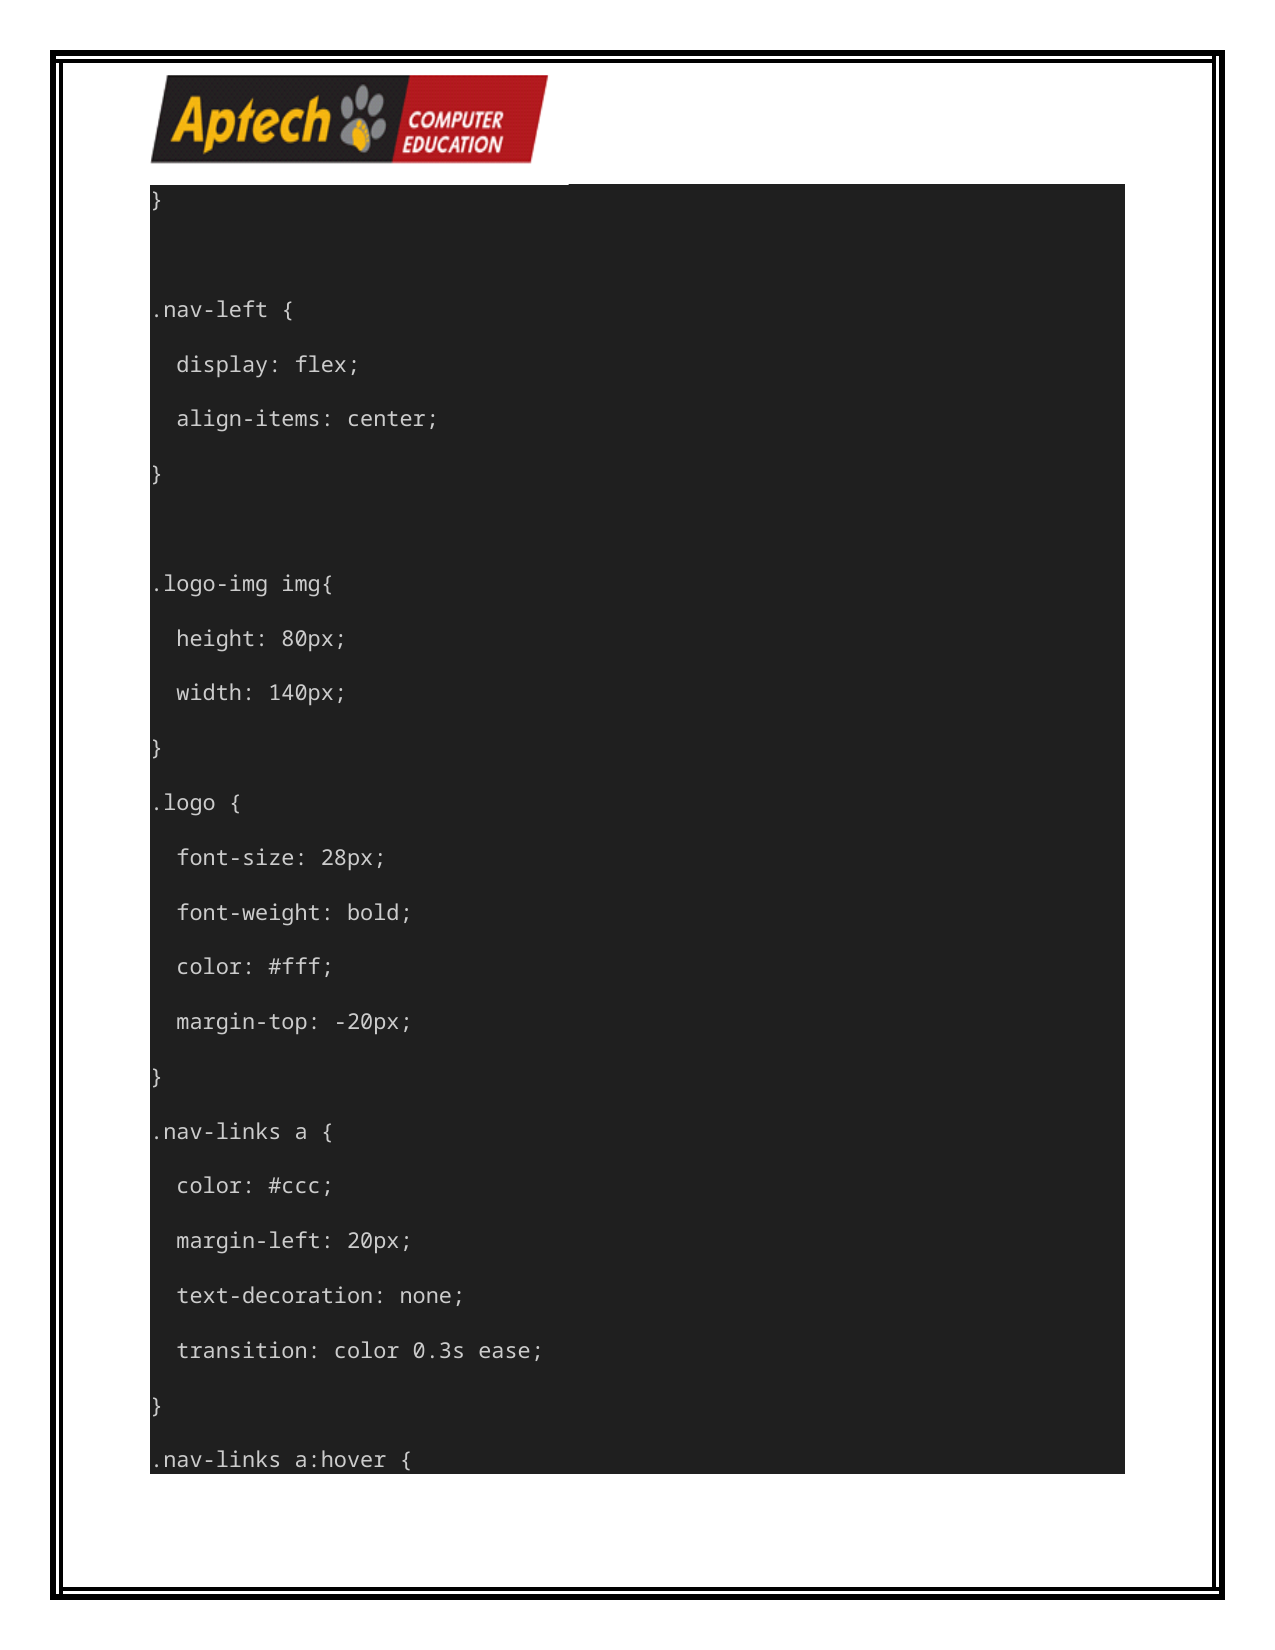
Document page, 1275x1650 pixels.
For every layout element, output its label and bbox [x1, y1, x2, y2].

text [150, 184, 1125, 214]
picture [150, 75, 569, 185]
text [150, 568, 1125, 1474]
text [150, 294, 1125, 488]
